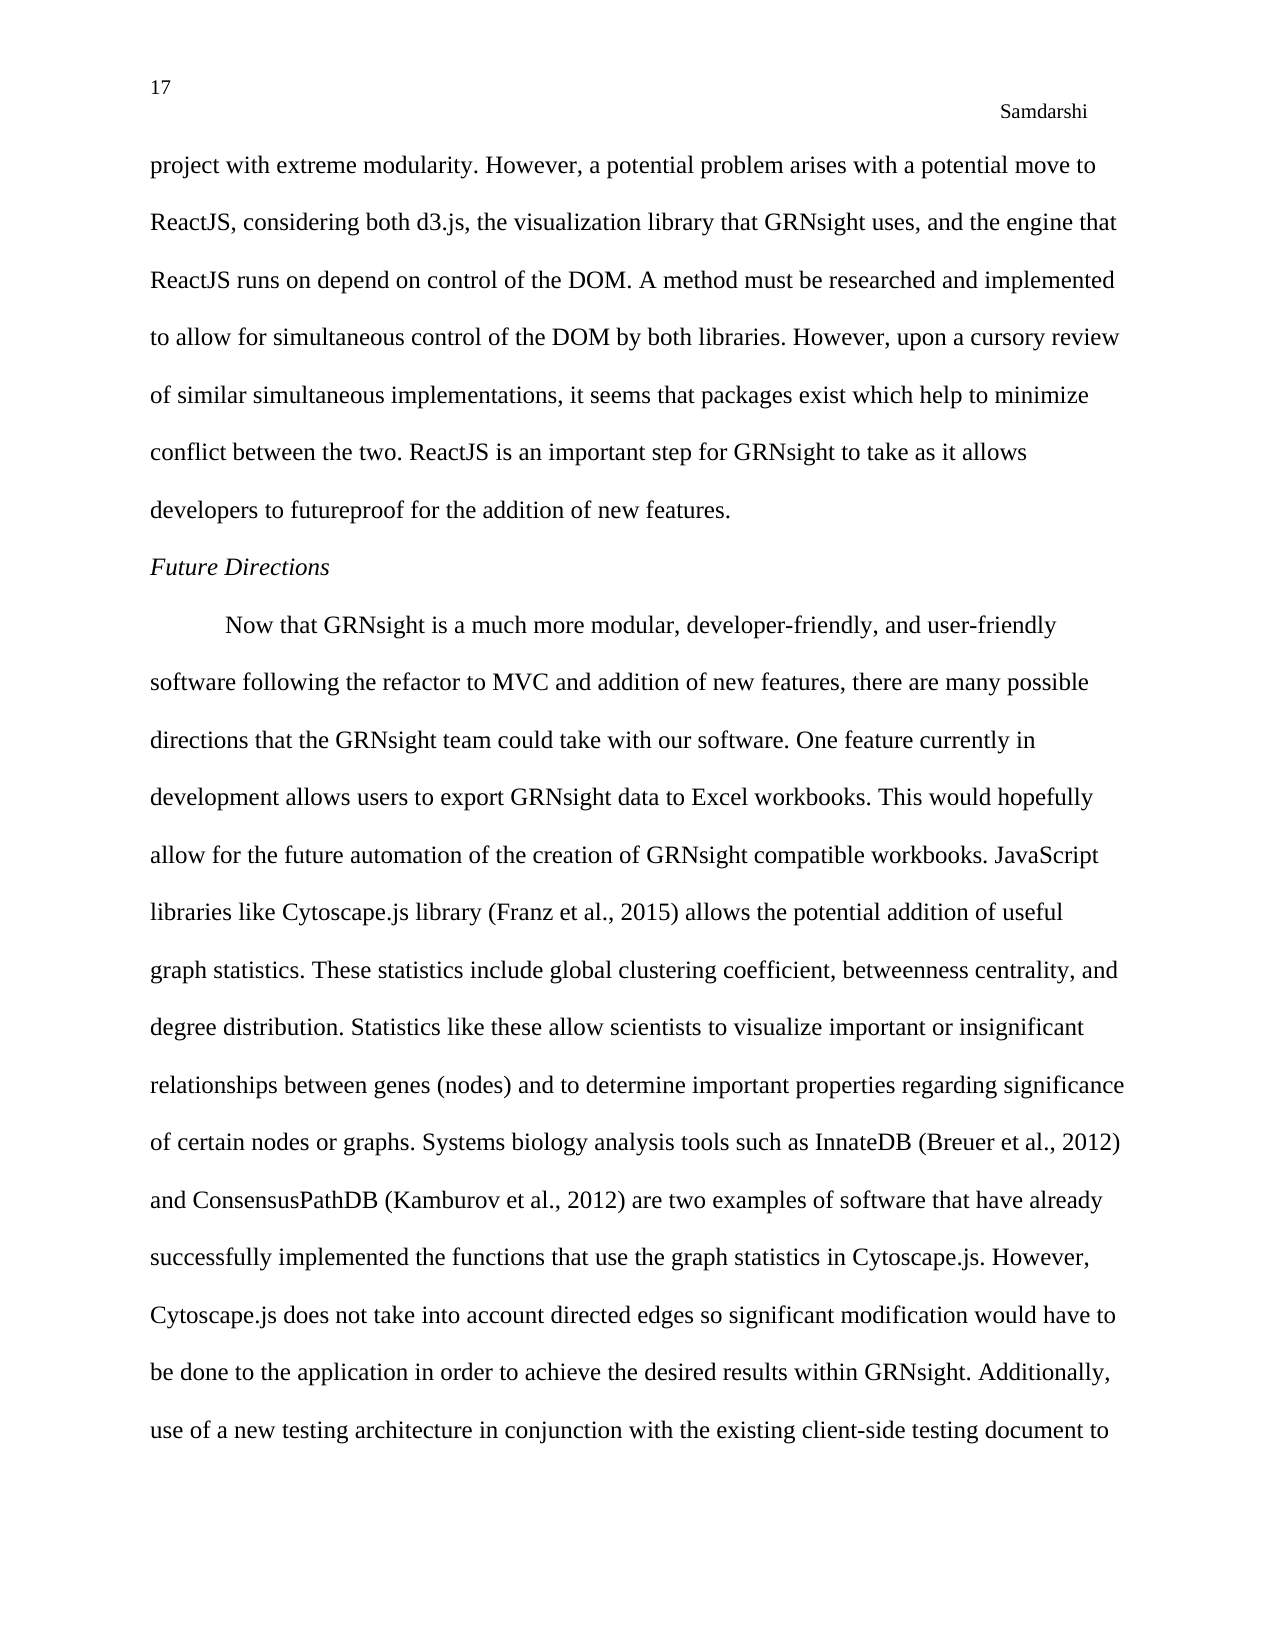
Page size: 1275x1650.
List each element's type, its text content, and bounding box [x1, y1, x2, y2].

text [150, 610, 1125, 1444]
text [150, 150, 1125, 524]
text Future Directions [150, 552, 1125, 581]
